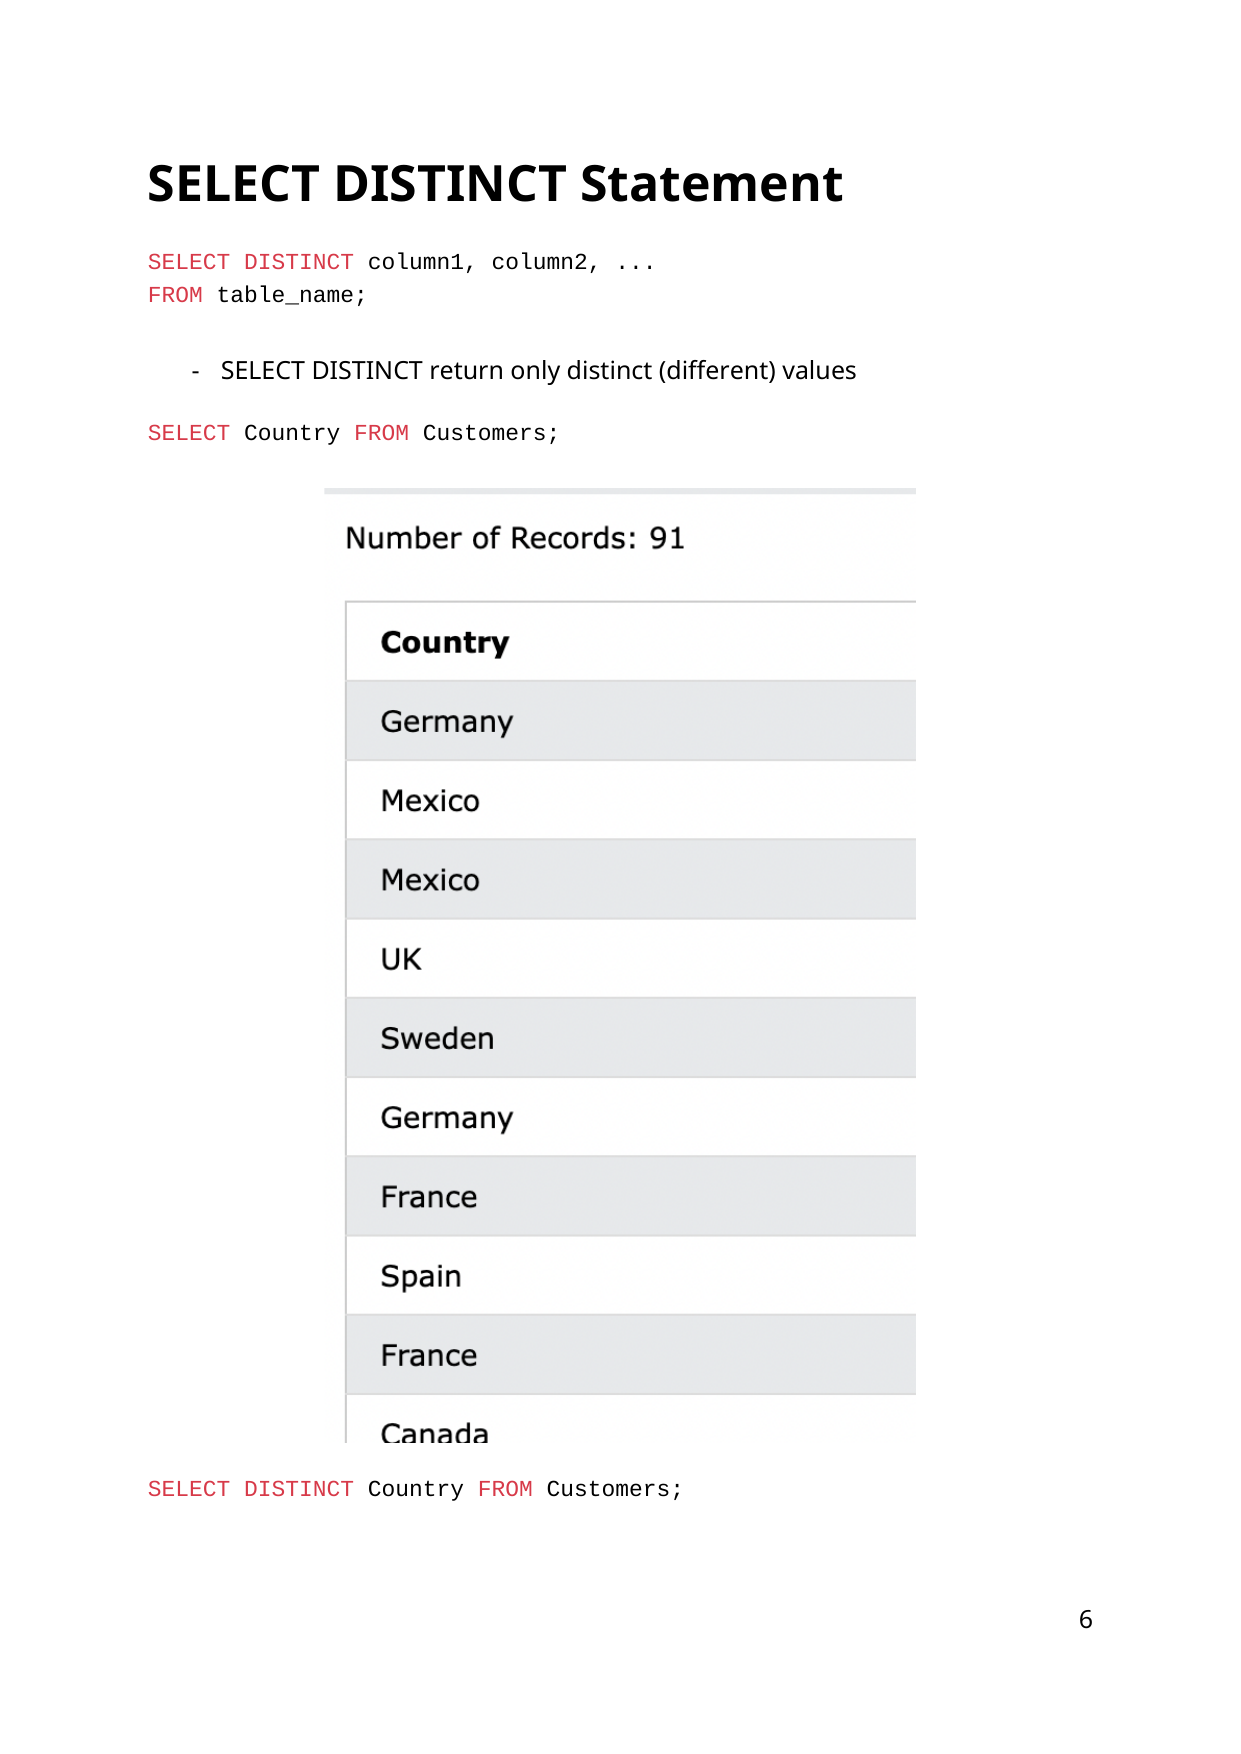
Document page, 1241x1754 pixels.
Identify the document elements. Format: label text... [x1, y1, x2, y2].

text SELECT DISTINCT column1, column2, ... [148, 243, 1051, 276]
text SELECT Country FROM Customers; [148, 414, 1051, 447]
list SELECT DISTINCT return only distinct (different) values [191, 337, 1093, 387]
subtitle SELECT DISTINCT Statement [148, 148, 1093, 216]
picture [324, 488, 916, 1443]
text SELECT DISTINCT Country FROM Customers; [148, 1470, 1051, 1503]
text FROM table_name; [148, 276, 1051, 309]
